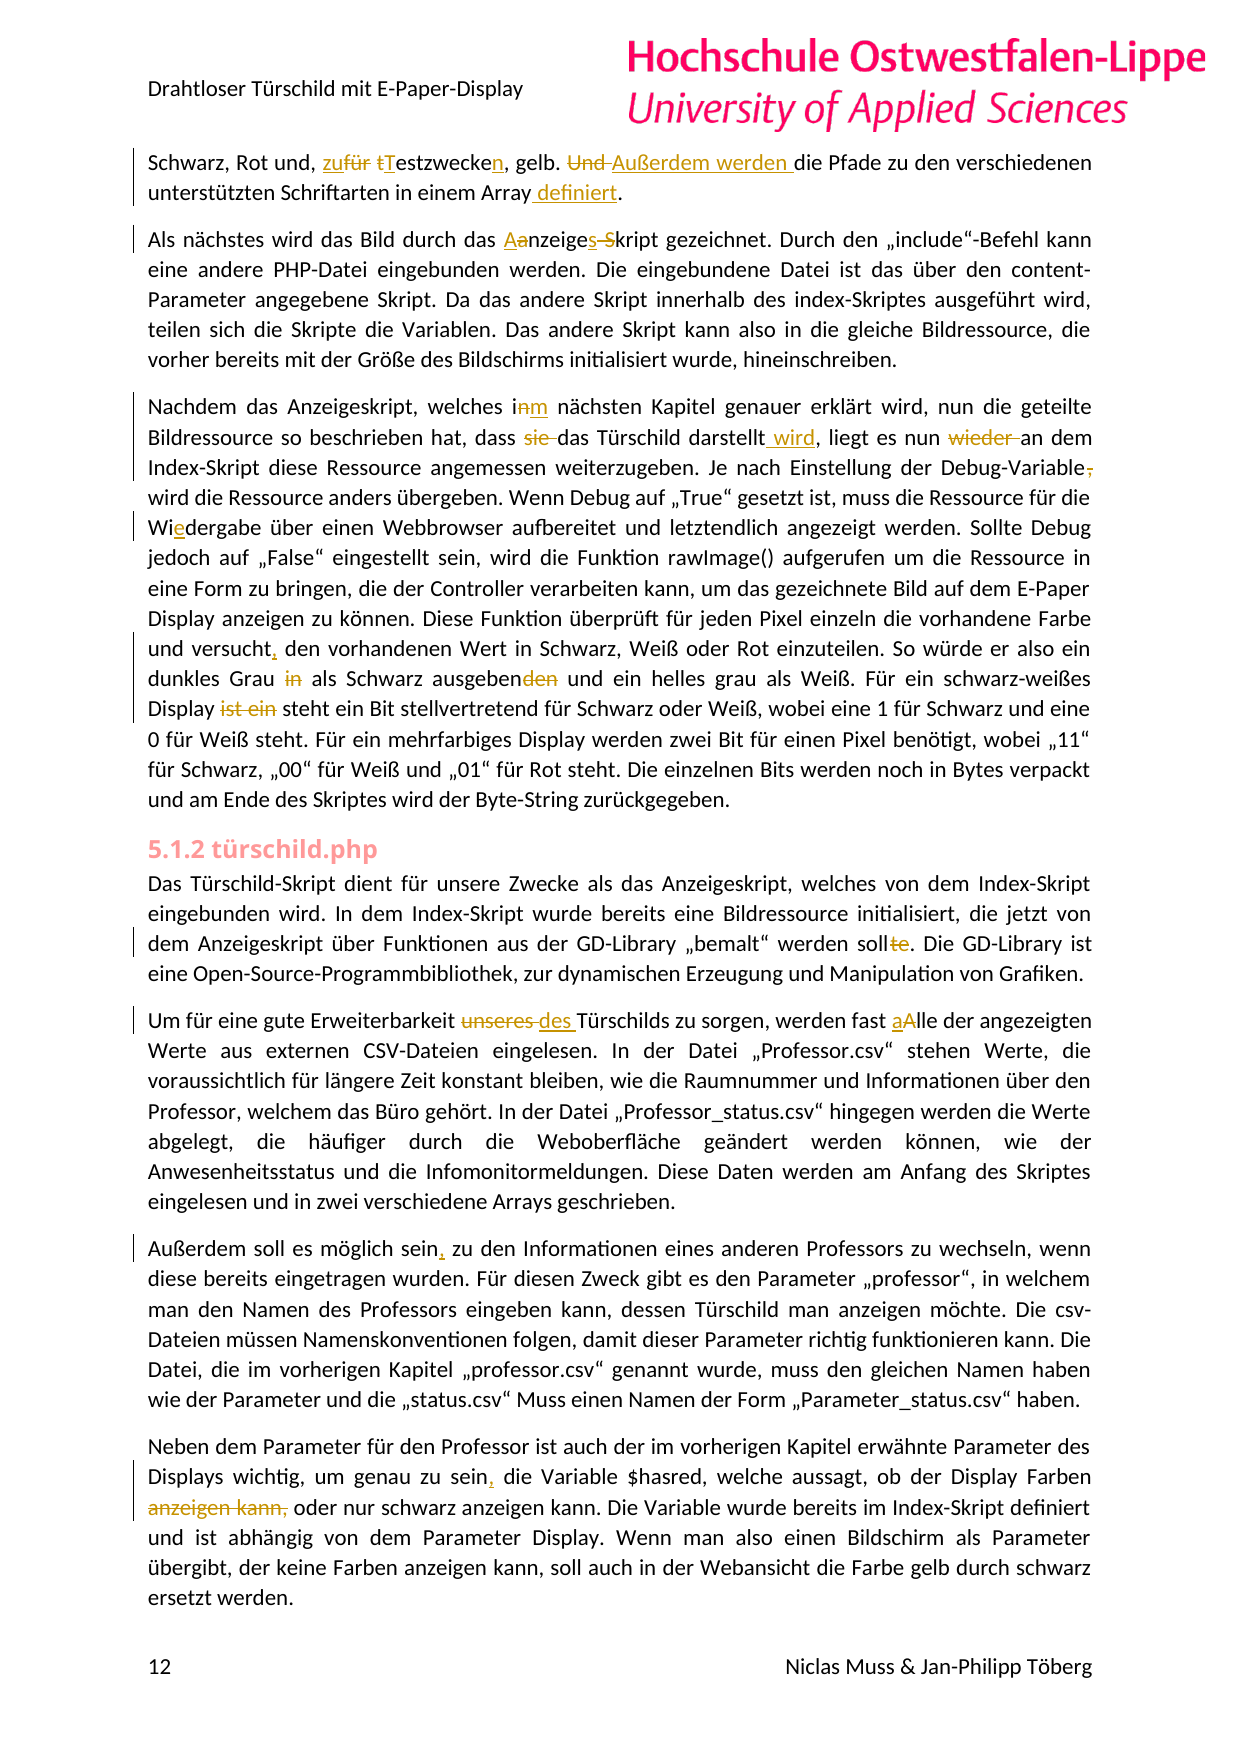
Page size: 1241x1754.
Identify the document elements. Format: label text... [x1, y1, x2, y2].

picture [629, 38, 1205, 132]
text Um für eine gute Erweiterbarkeit Türschilds zu sorgen, werden fast lle der angezeigten Werte aus externen CSV-Dateien eingelesen. In der Datei „Professor.csv“ stehen Werte, die voraussichtlich für längere Zeit konstant bleiben, wie die Raumnummer und Informationen über den Professor, welchem das Büro gehört. In der Datei „Professor_status.csv“ hingegen werden die Werte abgelegt, die häufiger durch die Weboberfläche geändert werden können, wie der Anwesenheitsstatus und die Infomonitormeldungen. Diese Daten werden am Anfang des Skriptes eingelesen und in zwei verschiedene Arrays geschrieben. [148, 1006, 1093, 1216]
text Als nächstes wird das Bild durch das nzeigekript gezeichnet. Durch den „include“-Befehl kann eine andere PHP-Datei eingebunden werden. Die eingebundene Datei ist das über den content-Parameter angegebene Skript. Da das andere Skript innerhalb des index-Skriptes ausgeführt wird, teilen sich die Skripte die Variablen. Das andere Skript kann also in die gleiche Bildressource, die vorher bereits mit der Größe des Bildschirms initialisiert wurde, hineinschreiben. [148, 225, 1093, 373]
text Das Türschild-Skript dient für unsere Zwecke als das Anzeigeskript, welches von dem Index-Skript eingebunden wird. In dem Index-Skript wurde bereits eine Bildressource initialisiert, die jetzt von dem Anzeigeskript über Funktionen aus der GD-Library „bemalt“ werden soll. Die GD-Library ist eine Open-Source-Programmbibliothek, zur dynamischen Erzeugung und Manipulation von Grafiken. [148, 869, 1093, 987]
text Außerdem soll es möglich sein zu den Informationen eines anderen Professors zu wechseln, wenn diese bereits eingetragen wurden. Für diesen Zweck gibt es den Parameter „professor“, in welchem man den Namen des Professors eingeben kann, dessen Türschild man anzeigen möchte. Die csv-Dateien müssen Namenskonventionen folgen, damit dieser Parameter richtig funktionieren kann. Die Datei, die im vorherigen Kapitel „professor.csv“ genannt wurde, muss den gleichen Namen haben wie der Parameter und die „status.csv“ Muss einen Namen der Form „Parameter_status.csv“ haben. [148, 1234, 1093, 1413]
text Neben dem Parameter für den Professor ist auch der im vorherigen Kapitel erwähnte Parameter des Displays wichtig, um genau zu sein die Variable $hasred, welche aussagt, ob der Display Farben oder nur schwarz anzeigen kann. Die Variable wurde bereits im Index-Skript definiert und ist abhängig von dem Parameter Display. Wenn man also einen Bildschirm als Parameter übergibt, der keine Farben anzeigen kann, soll auch in der Webansicht die Farbe gelb durch schwarz ersetzt werden. [148, 1432, 1093, 1611]
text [148, 148, 1093, 206]
subtitle 5.1.2 türschild.php [148, 832, 1093, 866]
text Nachdem das Anzeigeskript, welches i nächsten Kapitel genauer erklärt wird, nun die geteilte Bildressource so beschrieben hat, dass das Türschild darstellt, liegt es nun an dem Index-Skript diese Ressource angemessen weiterzugeben. Je nach Einstellung der Debug-Variable wird die Ressource anders übergeben. Wenn Debug auf „True“ gesetzt ist, muss die Ressource für die Widergabe über einen Webbrowser aufbereitet und letztendlich angezeigt werden. Sollte Debug jedoch auf „False“ eingestellt sein, wird die Funktion rawImage() aufgerufen um die Ressource in eine Form zu bringen, die der Controller verarbeiten kann, um das gezeichnete Bild auf dem E-Paper Display anzeigen zu können. Diese Funktion überprüft für jeden Pixel einzeln die vorhandene Farbe und versucht den vorhandenen Wert in Schwarz, Weiß oder Rot einzuteilen. So würde er also ein dunkles Grau als Schwarz ausgeben und ein helles grau als Weiß. Für ein schwarz-weißes Display steht ein Bit stellvertretend für Schwarz oder Weiß, wobei eine 1 für Schwarz und eine 0 für Weiß steht. Für ein mehrfarbiges Display werden zwei Bit für einen Pixel benötigt, wobei „11“ für Schwarz, „00“ für Weiß und „01“ für Rot steht. Die einzelnen Bits werden noch in Bytes verpackt und am Ende des Skriptes wird der Byte-String zurückgegeben. [148, 392, 1093, 813]
